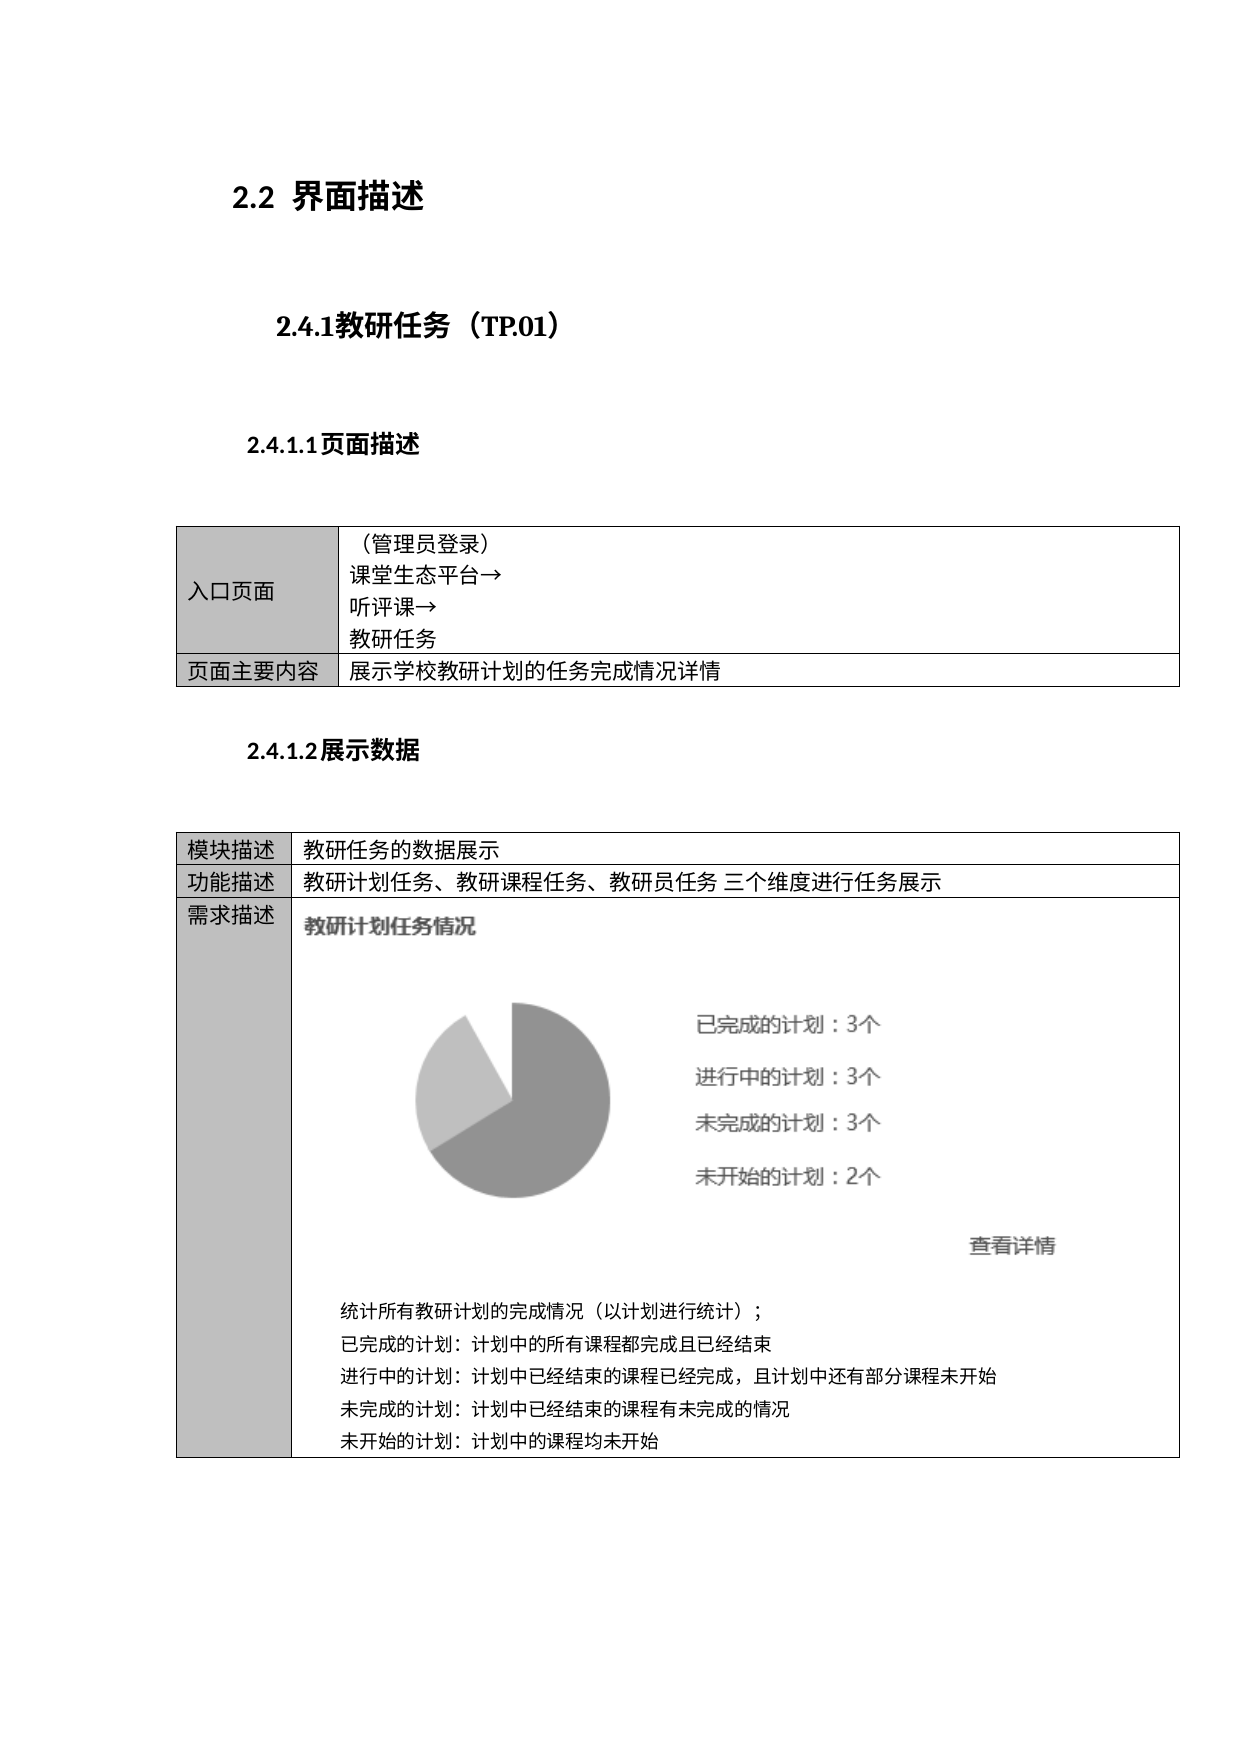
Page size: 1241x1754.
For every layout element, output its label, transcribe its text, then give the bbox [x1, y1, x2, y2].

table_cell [292, 898, 1179, 1457]
table_header 入口页面 [177, 527, 338, 653]
table_cell 页面主要内容 [177, 654, 338, 686]
table_cell 功能描述 [177, 865, 291, 897]
table_header 教研任务的数据展示 [292, 833, 1179, 864]
table_header 模块描述 [177, 833, 291, 864]
table_cell 展示学校教研计划的任务完成情况详情 [339, 654, 1179, 686]
subtitle 界面描述 [232, 162, 1053, 227]
table_cell 需求描述 [177, 898, 291, 1457]
subtitle 页面描述 [247, 410, 1053, 475]
table_cell 教研计划任务、教研课程任务、教研员任务 三个维度进行任务展示 [292, 865, 1179, 897]
table_header （管理员登录） 课堂生态平台→ 听评课→ 教研任务 [339, 527, 1179, 653]
picture [302, 898, 1156, 1295]
subtitle 教研任务（TP.01） [276, 291, 1053, 356]
subtitle 展示数据 [247, 716, 1053, 781]
